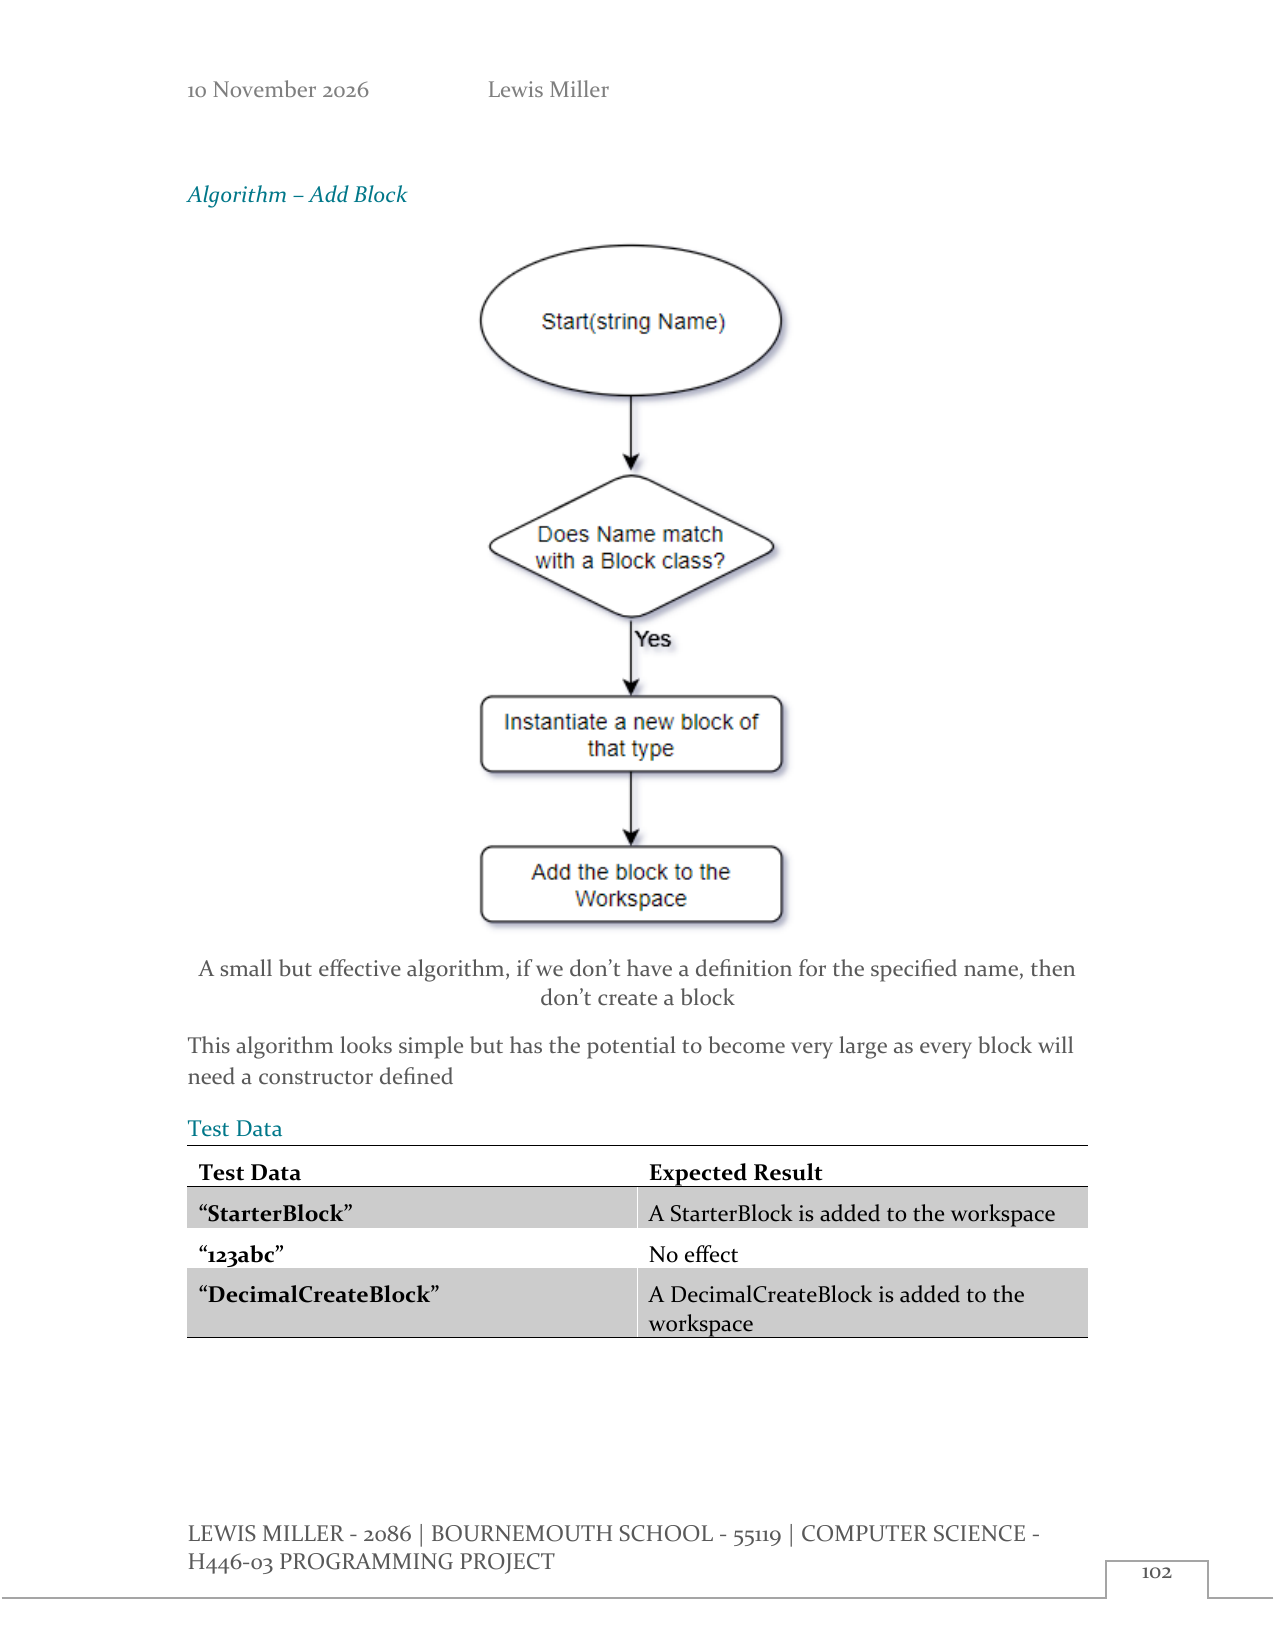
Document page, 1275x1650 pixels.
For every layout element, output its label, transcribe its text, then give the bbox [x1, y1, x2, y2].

table_header Expected Result [638, 1146, 1088, 1186]
table_header Test Data [187, 1146, 637, 1186]
picture [460, 223, 815, 955]
text A small but effective algorithm, if we don’t have a definition for the specified name, then don’t create a block [187, 954, 1088, 1011]
table_cell “123abc” [187, 1228, 637, 1268]
subtitle Test Data [187, 1114, 1088, 1142]
subtitle Algorithm – Add Block [187, 180, 1088, 208]
table_cell No effect [638, 1228, 1088, 1268]
text This algorithm looks simple but has the potential to become very large as every block will need a constructor defined [187, 1031, 1088, 1090]
table_cell “StarterBlock” [187, 1187, 637, 1228]
table_cell A StarterBlock is added to the workspace [638, 1187, 1088, 1228]
table_cell “DecimalCreateBlock” [187, 1268, 637, 1337]
table_cell A DecimalCreateBlock is added to the workspace [638, 1268, 1088, 1337]
